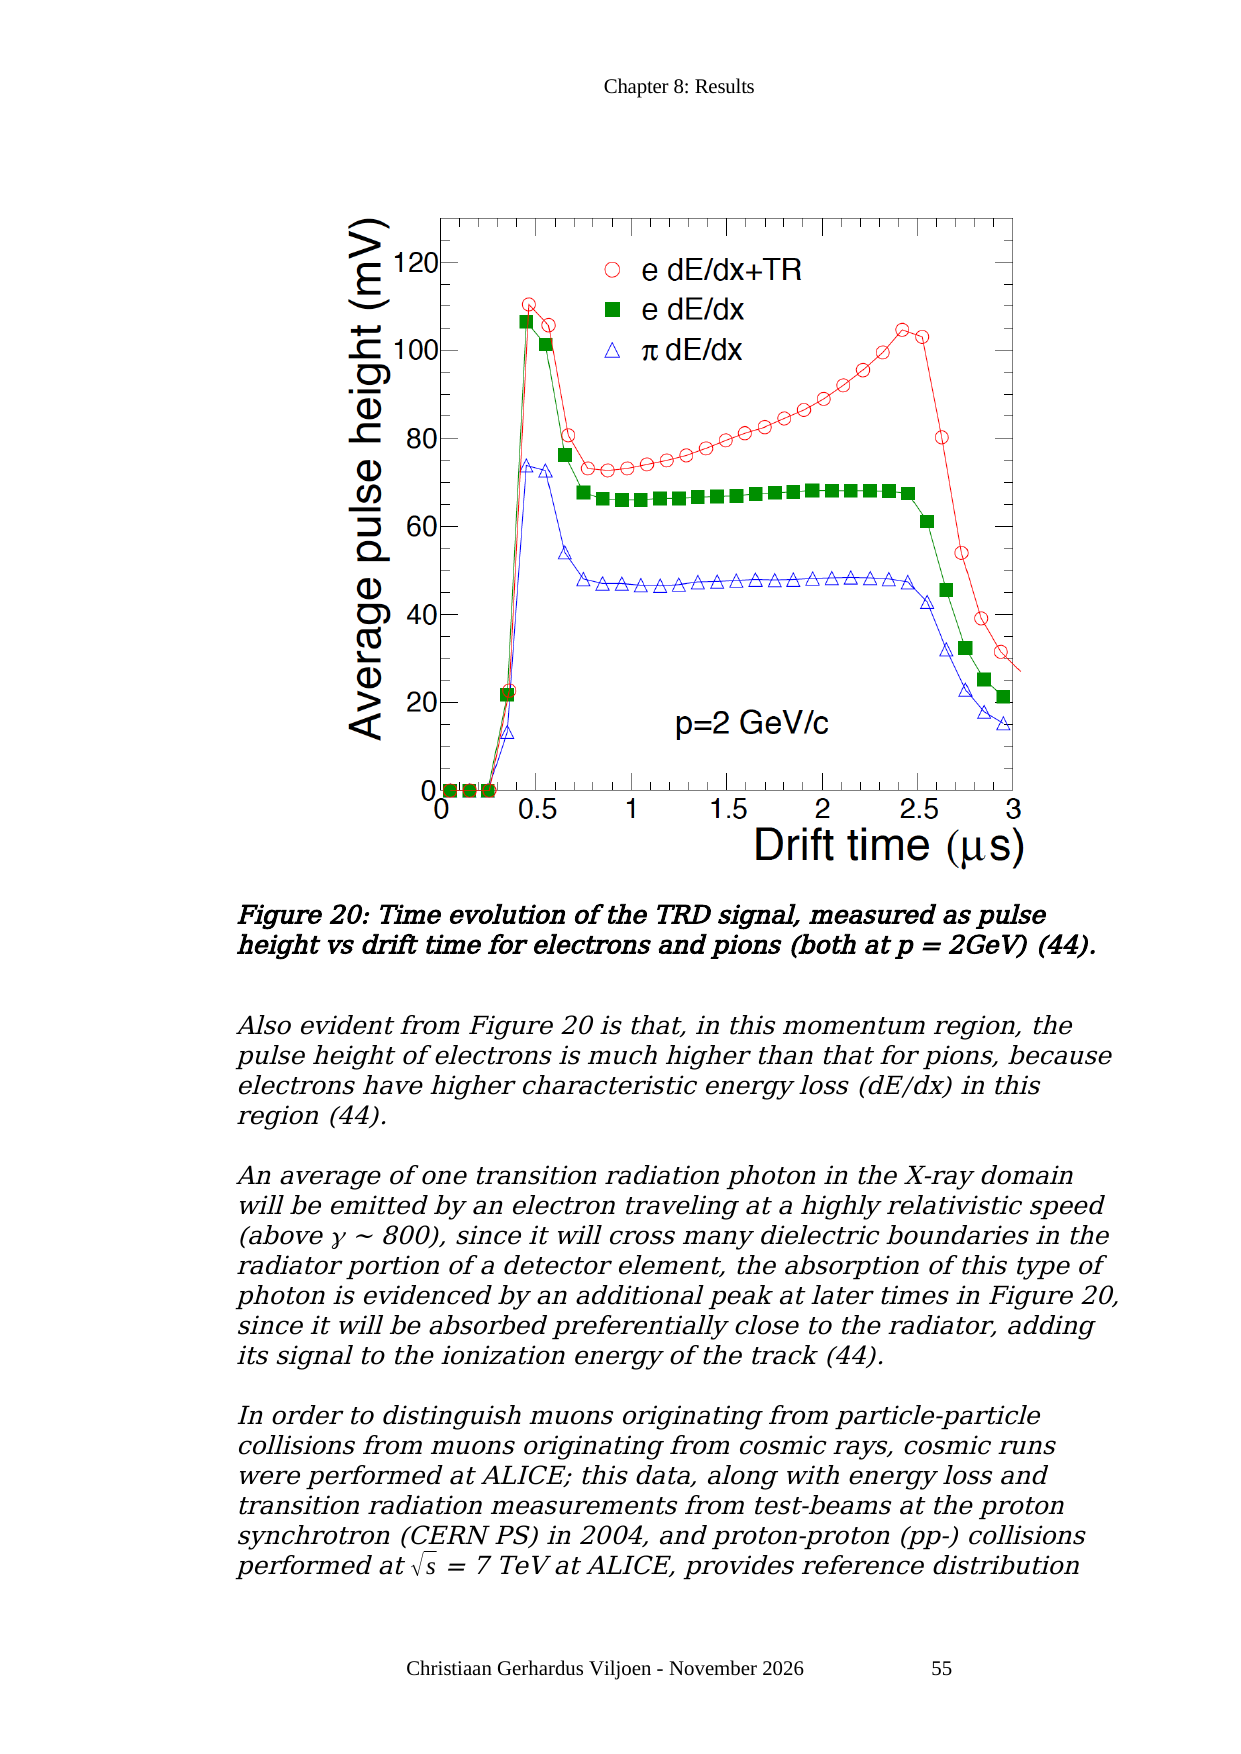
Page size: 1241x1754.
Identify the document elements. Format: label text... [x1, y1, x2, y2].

text Figure 20: Time evolution of the TRD signal, measured as pulse height vs drift time for electrons and pions (both at p = 2GeV) . [236, 899, 1122, 958]
text Also evident from Figure 21 is that, in this momentum region, the pulse height of electrons is much higher than that for pions, because electrons have higher characteristic energy loss (dE/dx) in this region . [236, 1009, 1122, 1129]
text An average of one transition radiation photon in the X-ray domain will be emitted by an electron traveling at a highly relativistic speed (above ~ 800), since it will cross many dielectric boundaries in the radiator portion of a detector element, the absorption of this type of photon is evidenced by an additional peak at later times in Figure 21, since it will be absorbed preferentially close to the radiator, adding its signal to the ionization energy of the track . [236, 1159, 1122, 1369]
picture [236, 165, 1123, 899]
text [236, 1399, 1122, 1579]
